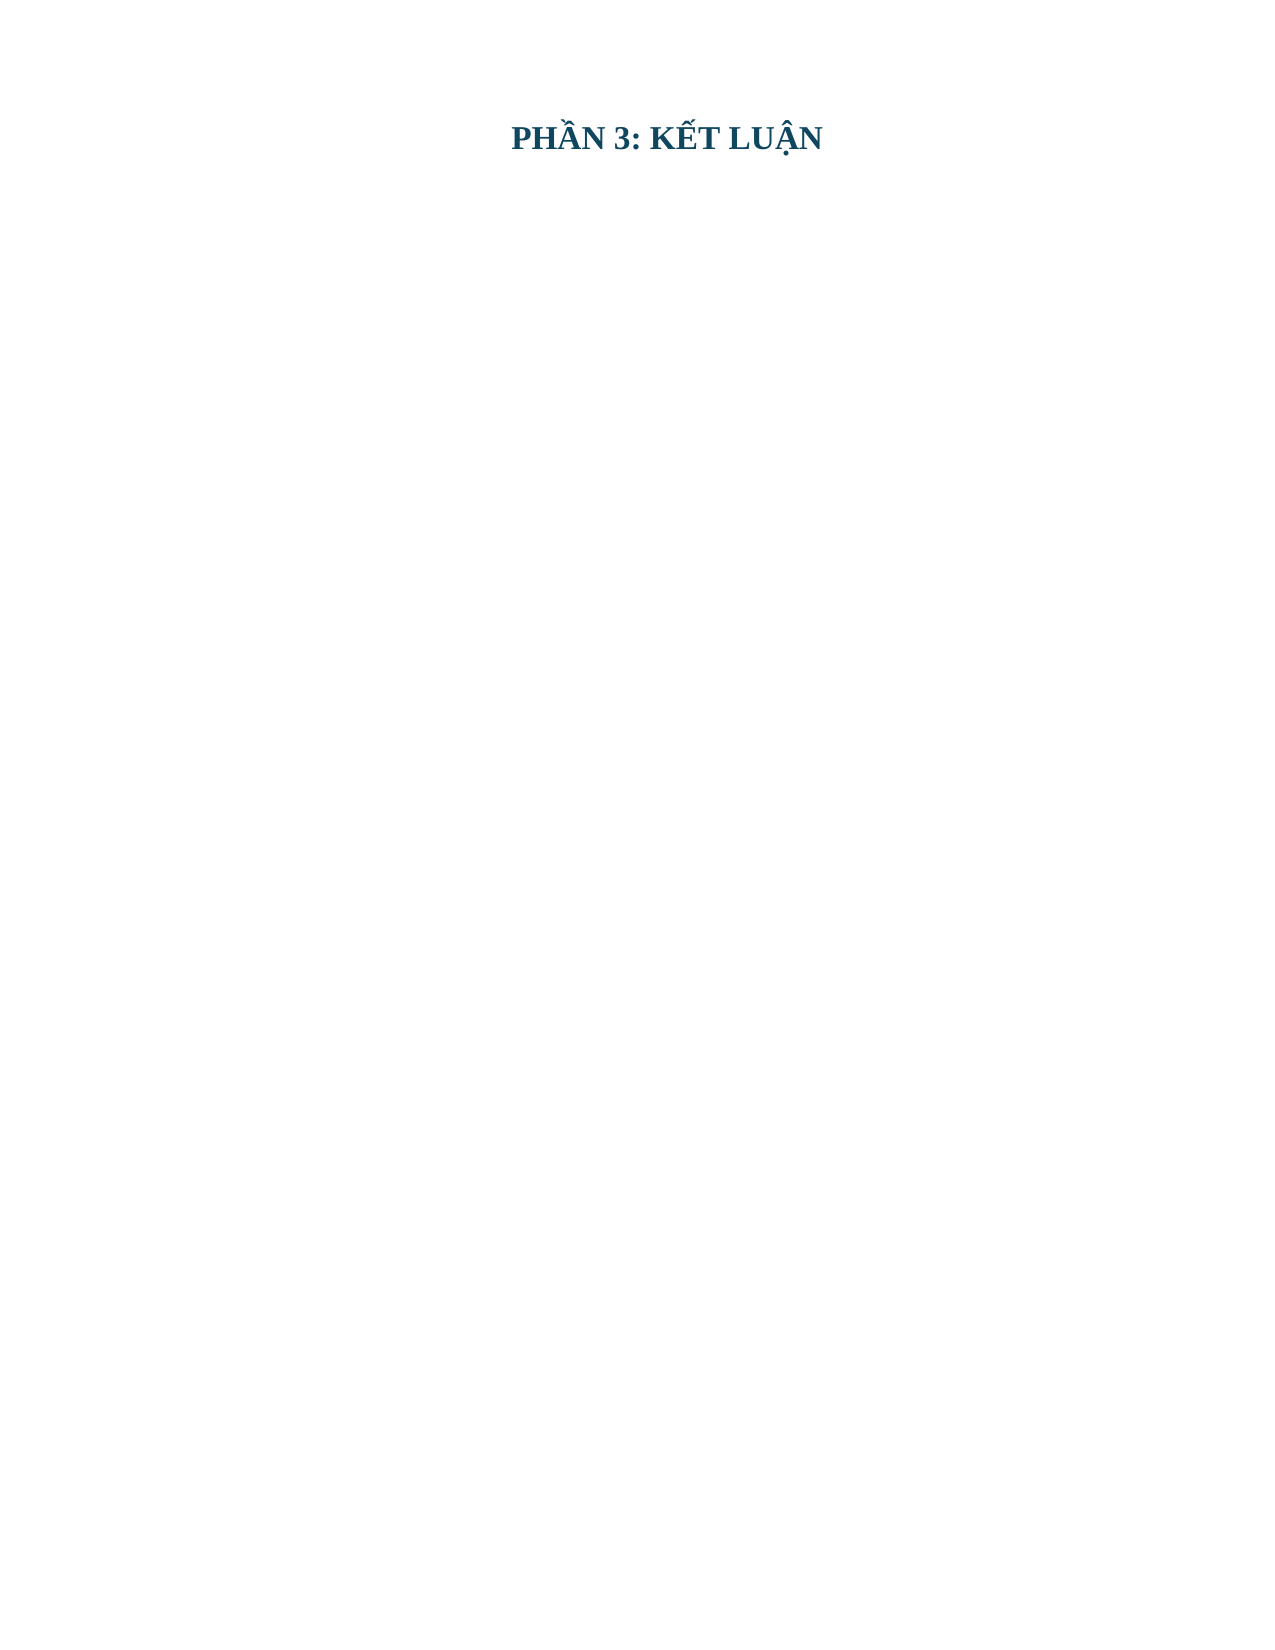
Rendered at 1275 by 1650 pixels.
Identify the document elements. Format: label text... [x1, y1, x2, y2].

subtitle PHẦN 3: KẾT LUẬN [177, 118, 1157, 156]
